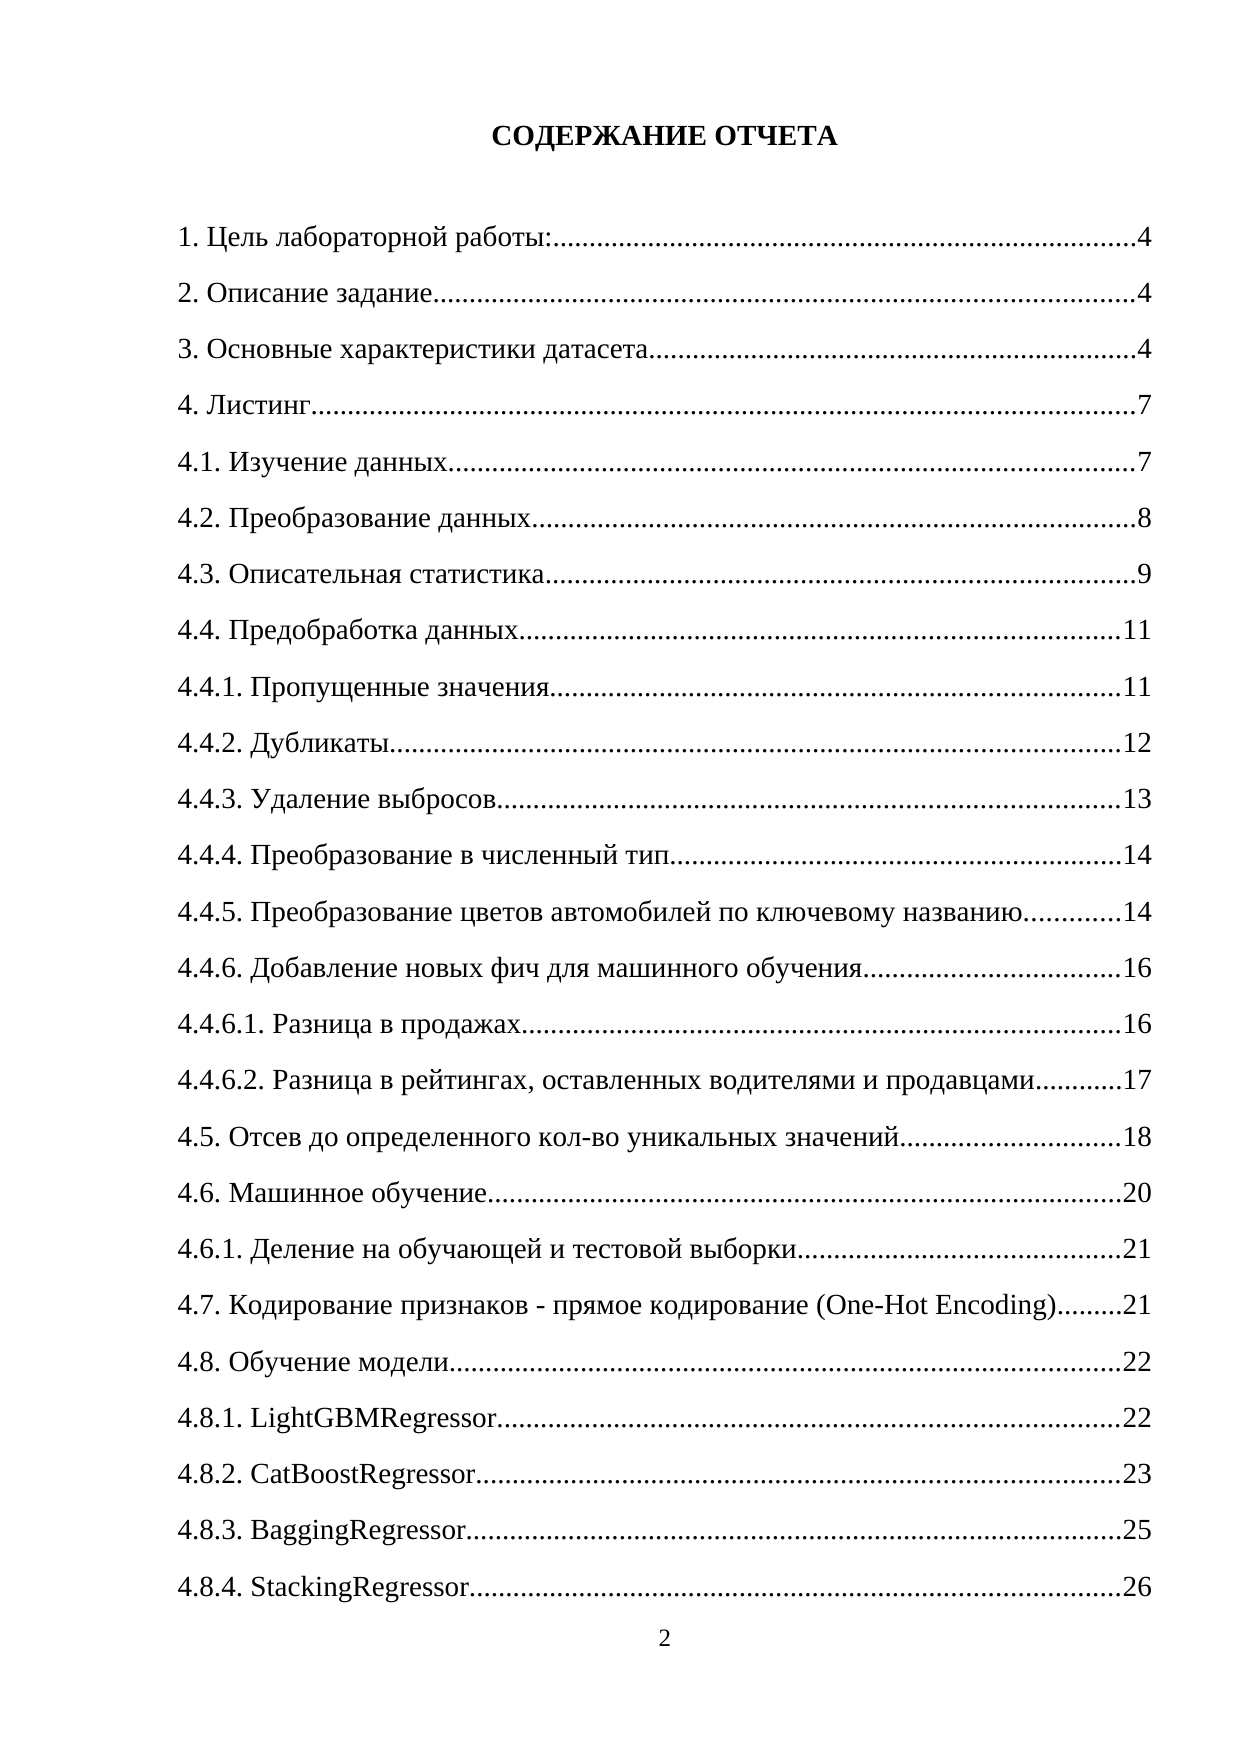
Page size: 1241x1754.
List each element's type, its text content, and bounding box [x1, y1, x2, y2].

text СОДЕРЖАНИЕ ОТЧЕТА [177, 118, 1152, 152]
